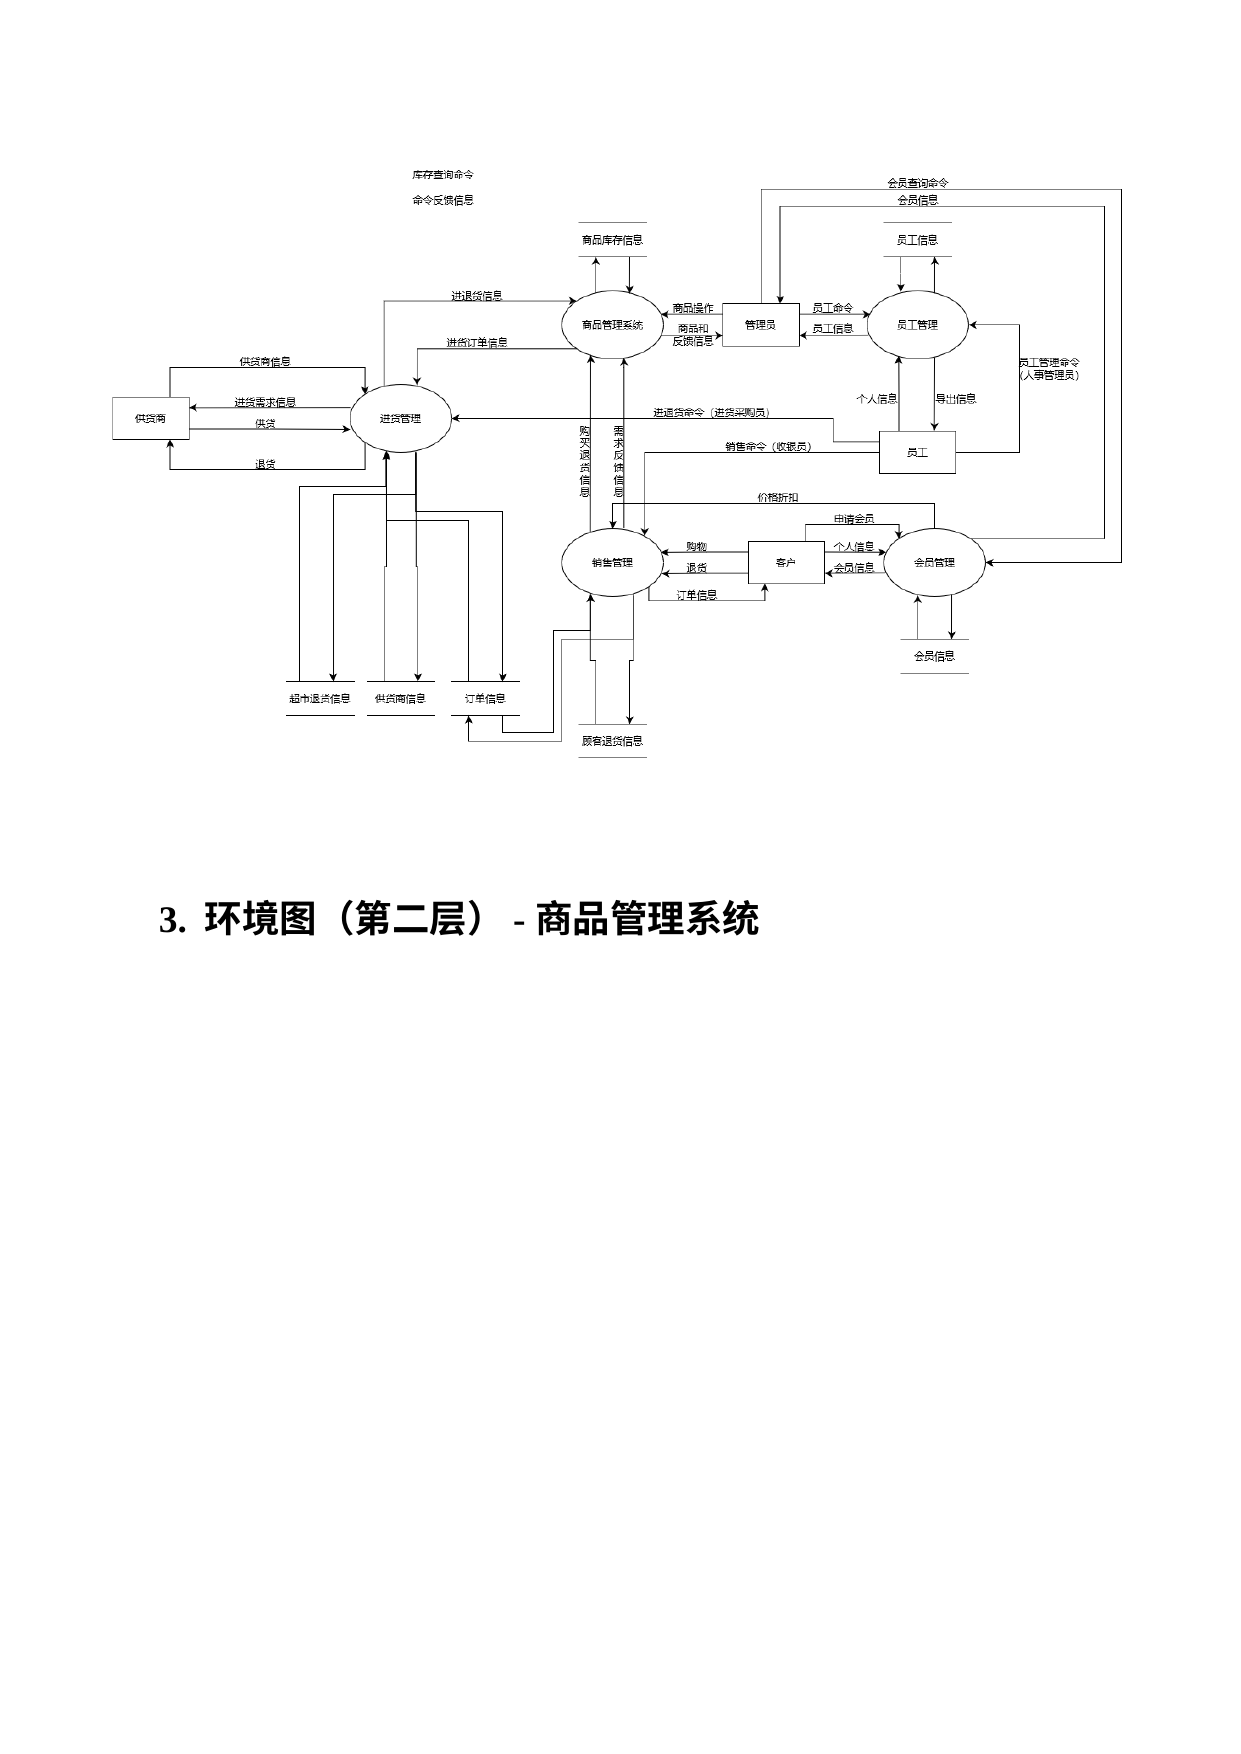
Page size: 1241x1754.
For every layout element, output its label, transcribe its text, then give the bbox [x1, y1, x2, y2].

list 环境图（第二层） - 商品管理系统 [158, 883, 1128, 948]
picture [112, 162, 1128, 758]
